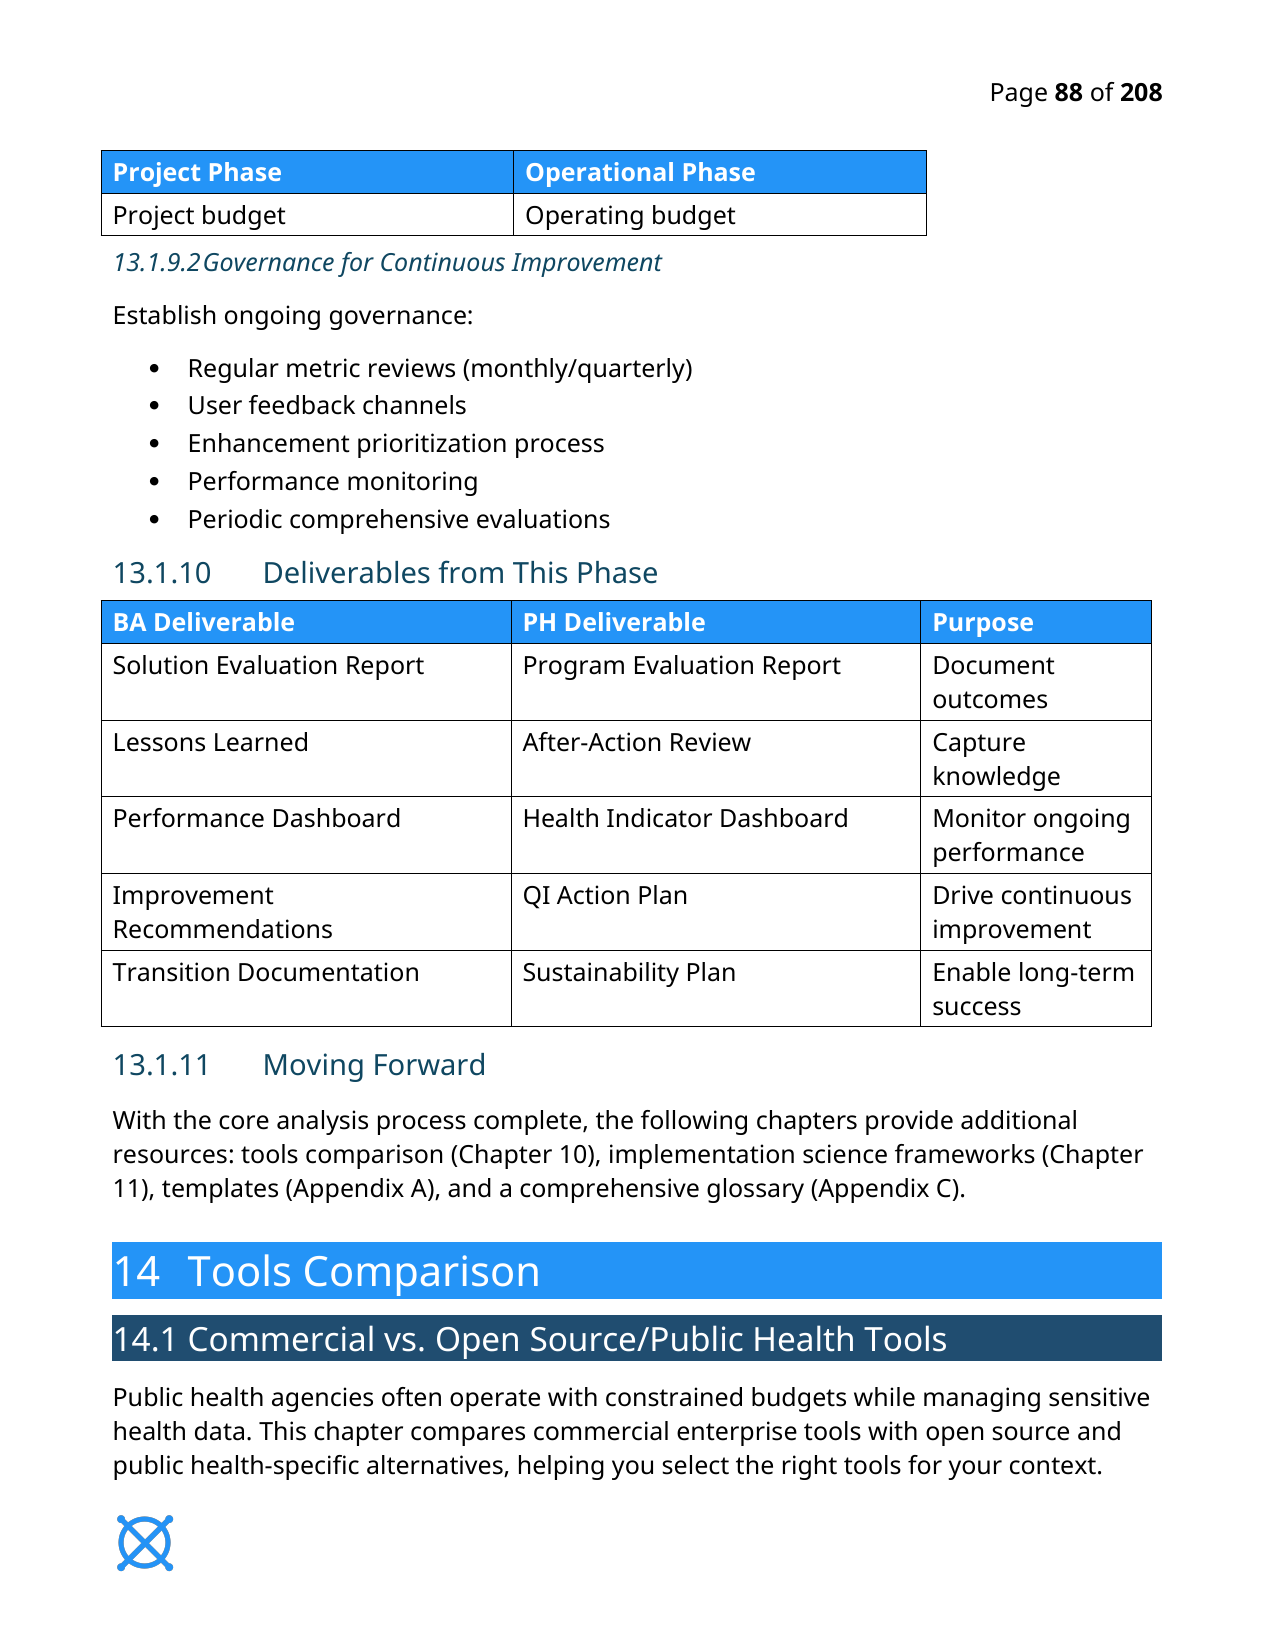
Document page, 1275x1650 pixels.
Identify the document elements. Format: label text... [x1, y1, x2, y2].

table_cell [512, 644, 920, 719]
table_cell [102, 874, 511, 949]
text With the core analysis process complete, the following chapters provide additional resources: tools comparison (Chapter 10), implementation science frameworks (Chapter 11), templates (Appendix A), and a comprehensive glossary (Appendix C). [112, 1102, 1162, 1204]
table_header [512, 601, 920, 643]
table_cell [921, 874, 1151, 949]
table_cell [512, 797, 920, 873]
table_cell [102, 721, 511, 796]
subtitle Tools Comparison [112, 1242, 1162, 1299]
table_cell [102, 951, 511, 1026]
text Public health agencies often operate with constrained budgets while managing sensitive health data. This chapter compares commercial enterprise tools with open source and public health-specific alternatives, helping you select the right tools for your context. [112, 1379, 1162, 1482]
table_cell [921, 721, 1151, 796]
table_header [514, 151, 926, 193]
picture [112, 1511, 177, 1575]
list Periodic comprehensive evaluations [150, 501, 1162, 536]
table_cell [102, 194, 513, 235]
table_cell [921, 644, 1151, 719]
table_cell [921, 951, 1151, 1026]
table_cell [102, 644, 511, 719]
list User feedback channels [150, 388, 1162, 422]
subtitle Deliverables from This Phase [112, 552, 1162, 592]
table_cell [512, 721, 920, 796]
subtitle Commercial vs. Open Source/Public Health Tools [112, 1315, 1162, 1361]
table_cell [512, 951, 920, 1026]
subtitle Moving Forward [112, 1044, 1162, 1083]
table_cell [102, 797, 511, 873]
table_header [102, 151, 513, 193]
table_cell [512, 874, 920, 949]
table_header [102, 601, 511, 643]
list Performance monitoring [150, 464, 1162, 498]
list Enhancement prioritization process [150, 426, 1162, 460]
list Regular metric reviews (monthly/quarterly) [150, 350, 1162, 384]
text Establish ongoing governance: [112, 297, 1162, 331]
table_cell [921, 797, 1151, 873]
subtitle Governance for Continuous Improvement [112, 244, 1162, 279]
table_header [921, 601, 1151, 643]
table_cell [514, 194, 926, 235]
